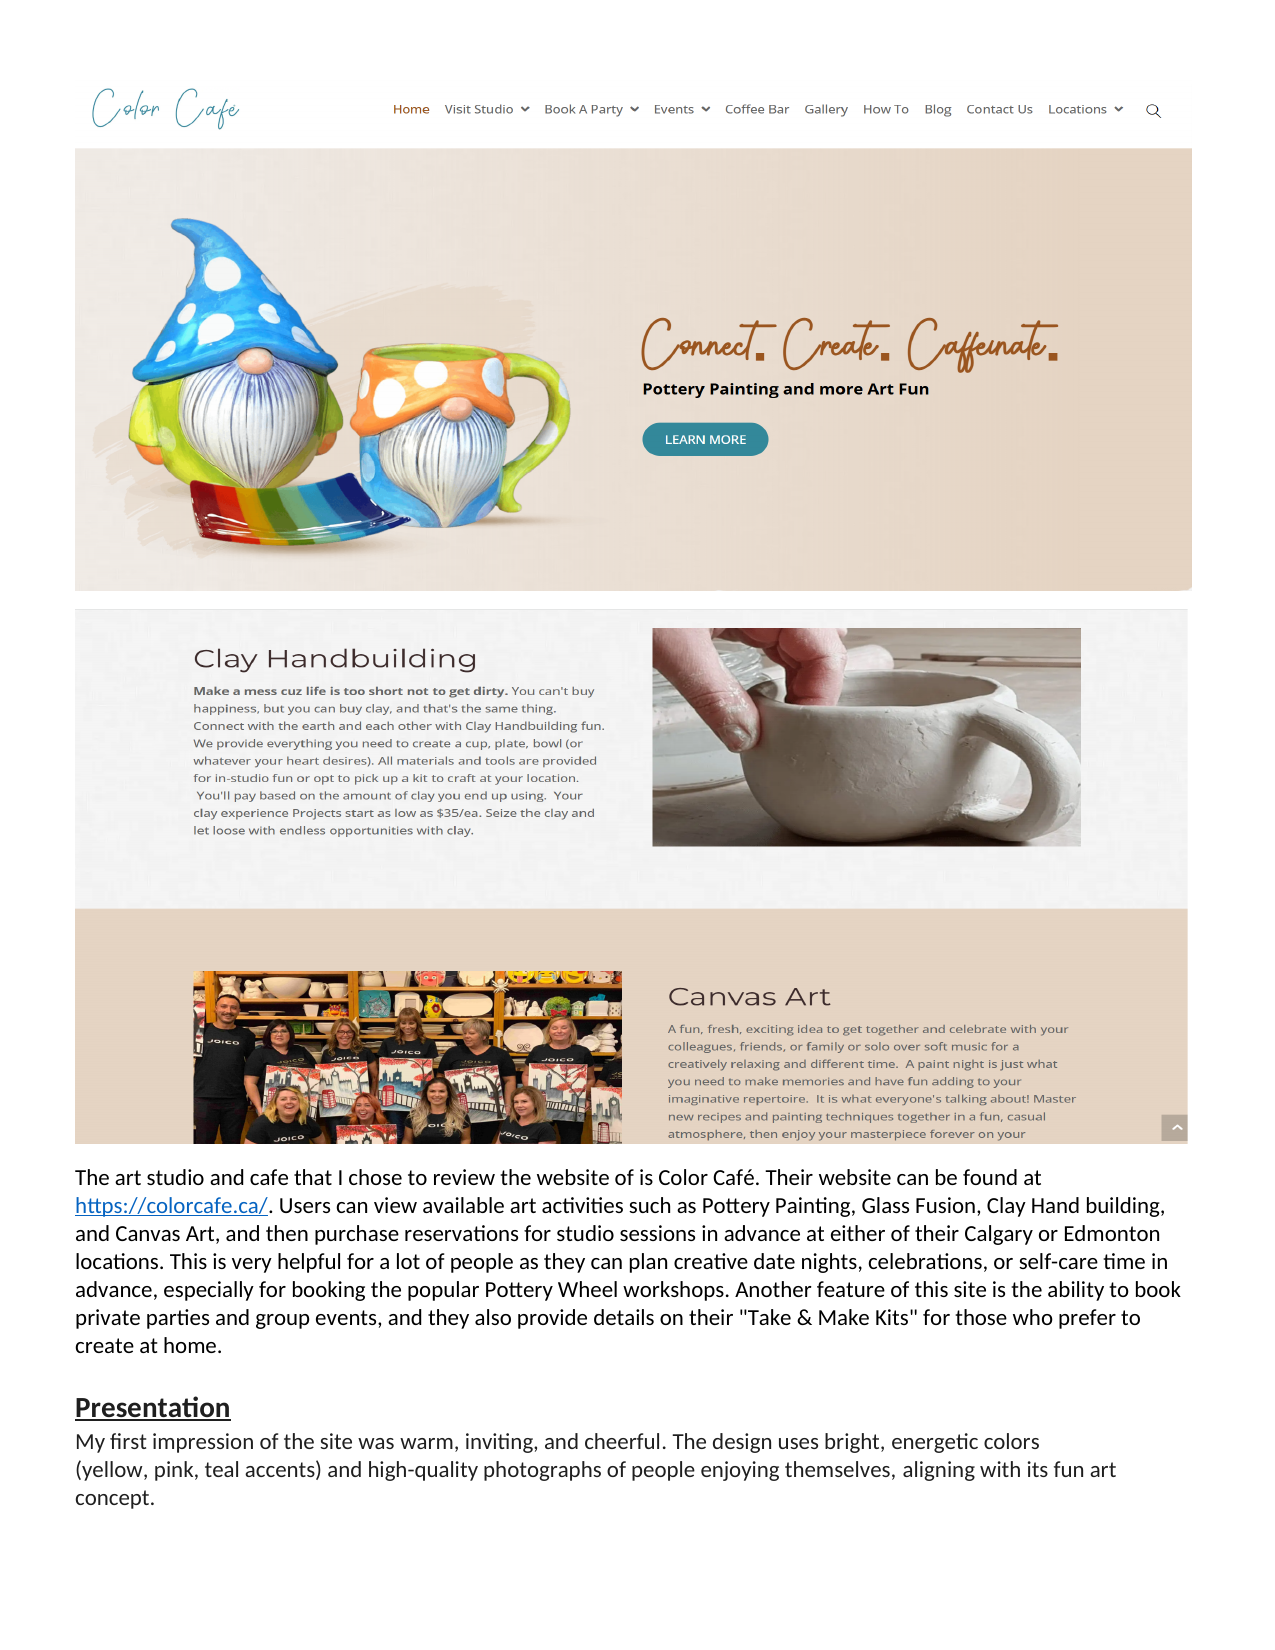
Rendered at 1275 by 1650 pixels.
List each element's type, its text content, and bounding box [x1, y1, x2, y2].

picture [75, 609, 1188, 1144]
text My first impression of the site was warm, inviting, and cheerful. The design uses bright, energetic colors (yellow, pink, teal accents) and high-quality photographs of people enjoying themselves, aligning with its fun art concept. [75, 1427, 1200, 1512]
picture [75, 75, 1192, 591]
text Presentation [75, 1389, 1200, 1425]
text The art studio and cafe that I chose to review the website of is Color Café. Their website can be found at https://colorcafe.ca/. Users can view available art activities such as Pottery Painting, Glass Fusion, Clay Hand building, and Canvas Art, and then purchase reservations for studio sessions in advance at either of their Calgary or Edmonton locations. This is very helpful for a lot of people as they can plan creative date nights, celebrations, or self-care time in advance, especially for booking the popular Pottery Wheel workshops. Another feature of this site is the ability to book private parties and group events, and they also provide details on their "Take & Make Kits" for those who prefer to create at home. [75, 1163, 1200, 1359]
